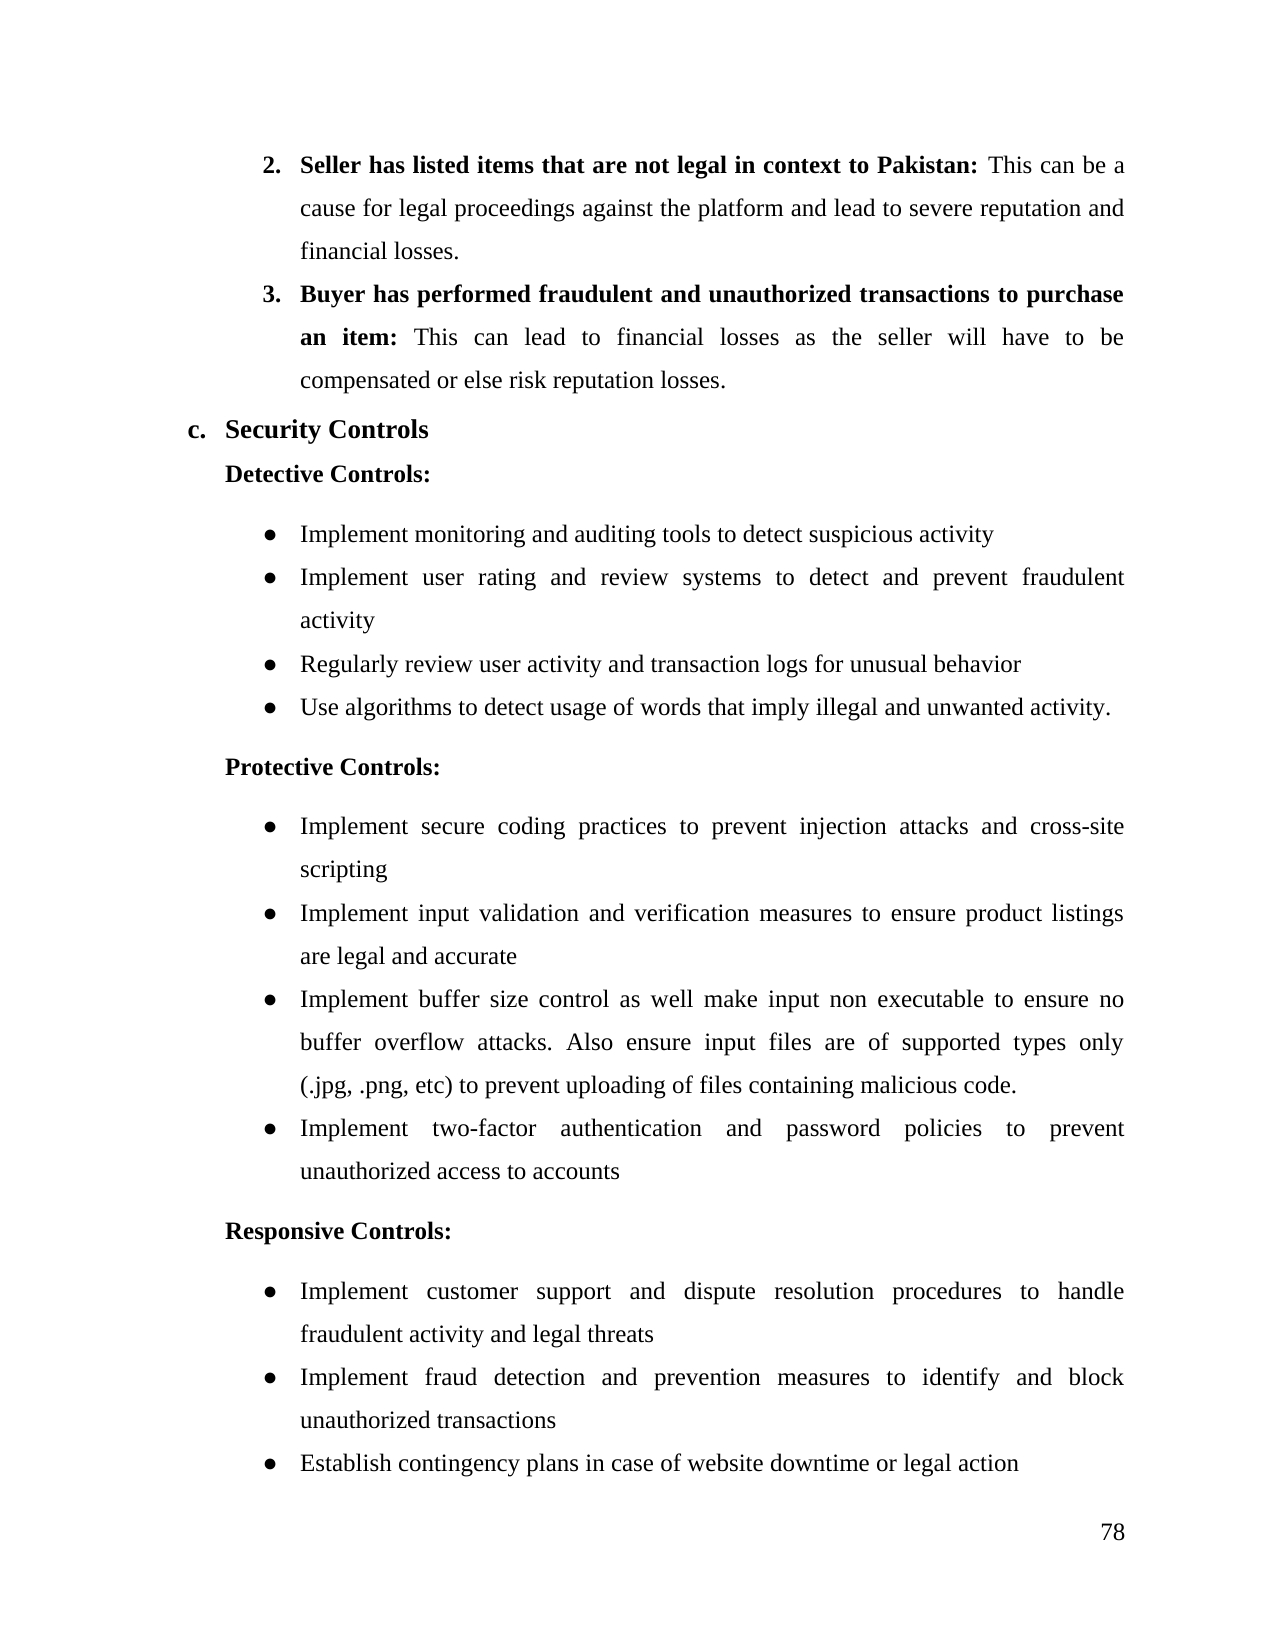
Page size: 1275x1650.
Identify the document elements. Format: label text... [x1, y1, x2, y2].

list Implement input validation and verification measures to ensure product listings are legal and accurate [262, 898, 1125, 969]
text Protective Controls: [225, 752, 1125, 780]
list Seller has listed items that are not legal in context to Pakistan: This can be a cause for legal proceedings against the platform and lead to severe reputation and financial losses. [262, 150, 1125, 265]
text Detective Controls: [225, 459, 1125, 488]
list Use algorithms to detect usage of words that imply illegal and unwanted activity. [262, 692, 1125, 721]
list Implement customer support and dispute resolution procedures to handle fraudulent activity and legal threats [262, 1276, 1125, 1348]
subtitle Security Controls [187, 413, 1125, 444]
list Implement user rating and review systems to detect and prevent fraudulent activity [262, 562, 1125, 634]
list Implement secure coding practices to prevent injection attacks and cross-site scripting [262, 811, 1125, 883]
list Implement buffer size control as well make input non executable to ensure no buffer overflow attacks. Also ensure input files are of supported types only (.jpg, .png, etc) to prevent uploading of files containing malicious code. [262, 984, 1125, 1099]
list Implement fraud detection and prevention measures to identify and block unauthorized transactions [262, 1362, 1125, 1434]
list Regularly review user activity and transaction logs for unusual behavior [262, 649, 1125, 677]
text Responsive Controls: [225, 1216, 1125, 1245]
list Buyer has performed fraudulent and unauthorized transactions to purchase an item: This can lead to financial losses as the seller will have to be compensated or else risk reputation losses. [262, 279, 1125, 394]
list Implement two-factor authentication and password policies to prevent unauthorized access to accounts [262, 1113, 1125, 1185]
list Implement monitoring and auditing tools to detect suspicious activity [262, 519, 1125, 548]
list Establish contingency plans in case of website downtime or legal action [262, 1448, 1125, 1477]
